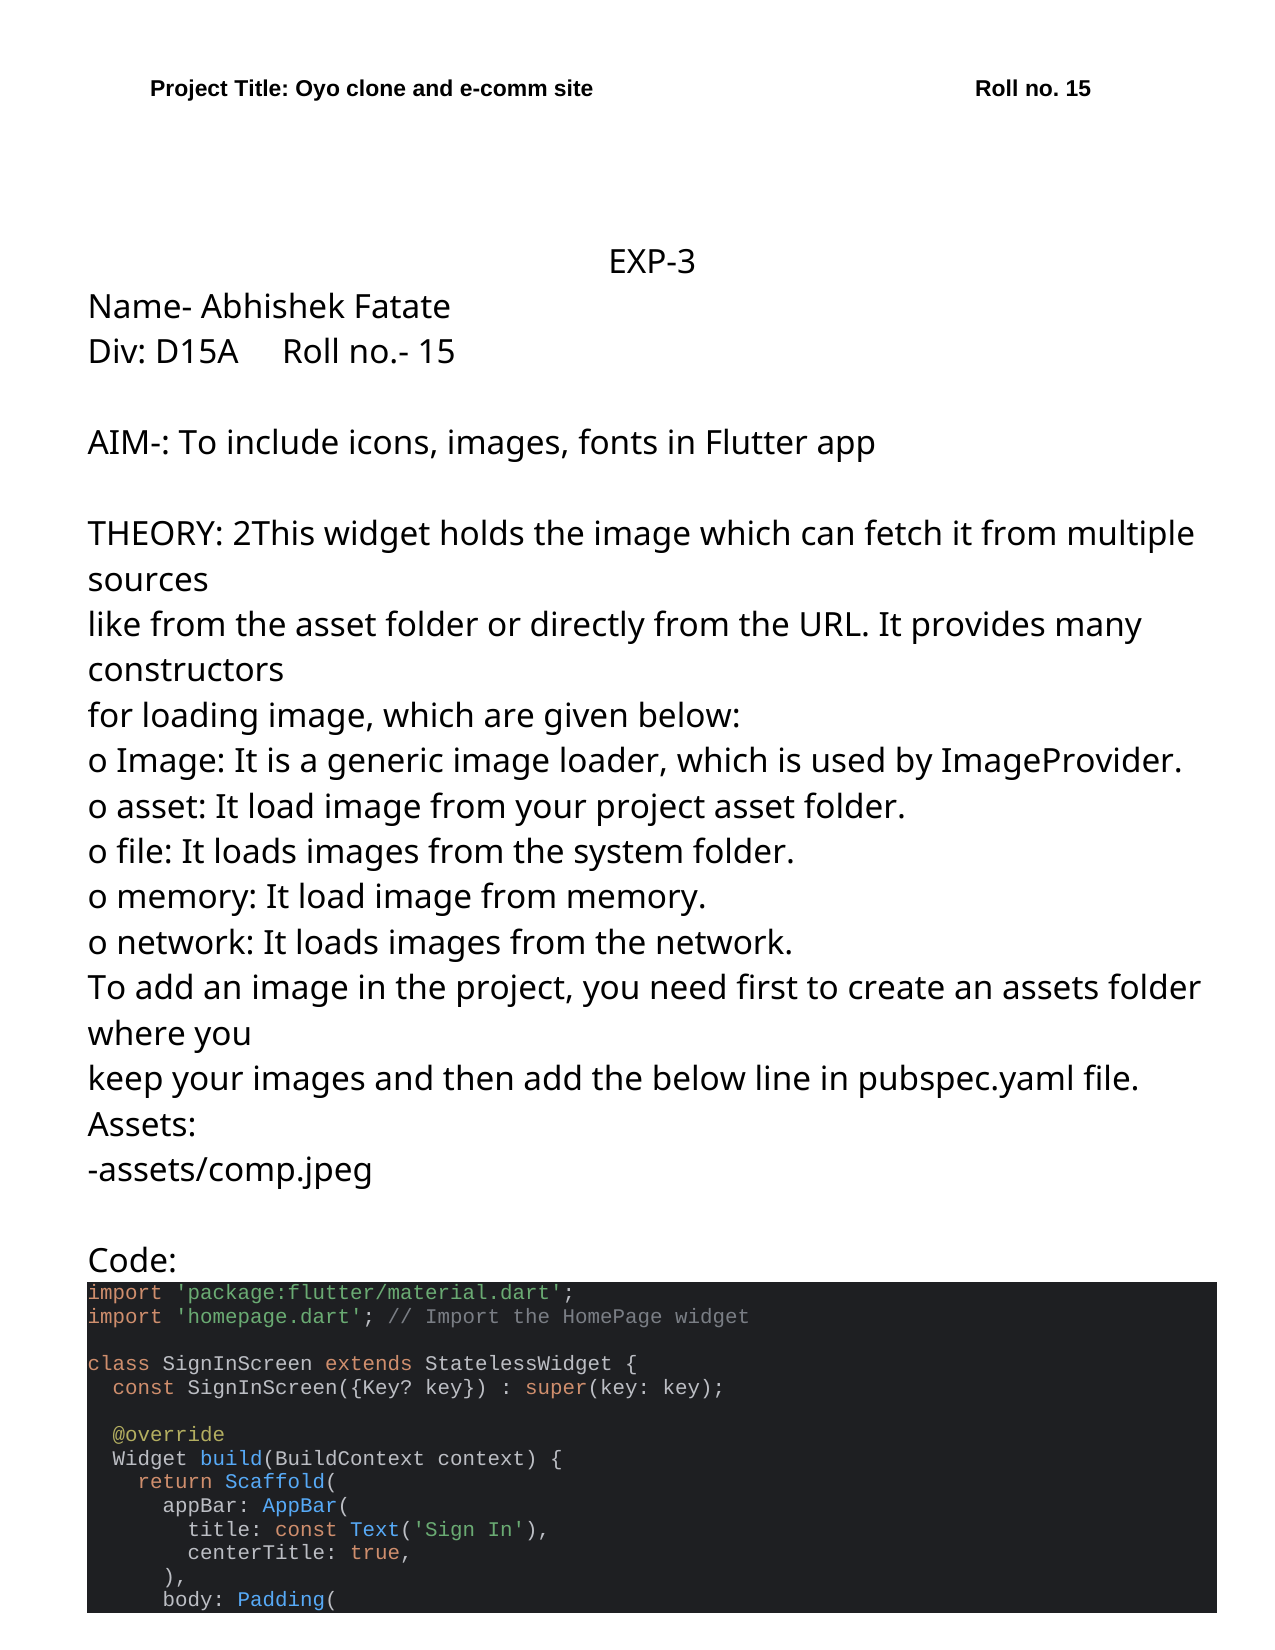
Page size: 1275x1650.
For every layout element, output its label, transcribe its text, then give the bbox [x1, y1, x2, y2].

text o network: It loads images from the network. [87, 919, 1217, 964]
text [87, 1282, 1217, 1613]
text EXP-3 [87, 237, 1217, 283]
text Name- Abhishek Fatate [87, 283, 1217, 328]
text like from the asset folder or directly from the URL. It provides many constructors [87, 601, 1217, 692]
text for loading image, which are given below: [87, 692, 1217, 737]
text THEORY: 2This widget holds the image which can fetch it from multiple sources [87, 510, 1217, 601]
text o memory: It load image from memory. [87, 873, 1217, 919]
text o Image: It is a generic image loader, which is used by ImageProvider. [87, 737, 1217, 782]
text keep your images and then add the below line in pubspec.yaml file. [87, 1055, 1217, 1100]
text To add an image in the project, you need first to create an assets folder where you [87, 964, 1217, 1055]
text o asset: It load image from your project asset folder. [87, 782, 1217, 828]
text AIM-: To include icons, images, fonts in Flutter app [87, 419, 1217, 464]
text Code: [87, 1237, 1217, 1282]
text Assets: [87, 1100, 1217, 1146]
text o file: It loads images from the system folder. [87, 828, 1217, 873]
text Div: D15A Roll no.- 15 [87, 328, 1217, 374]
text -assets/comp.jpeg [87, 1146, 1217, 1191]
